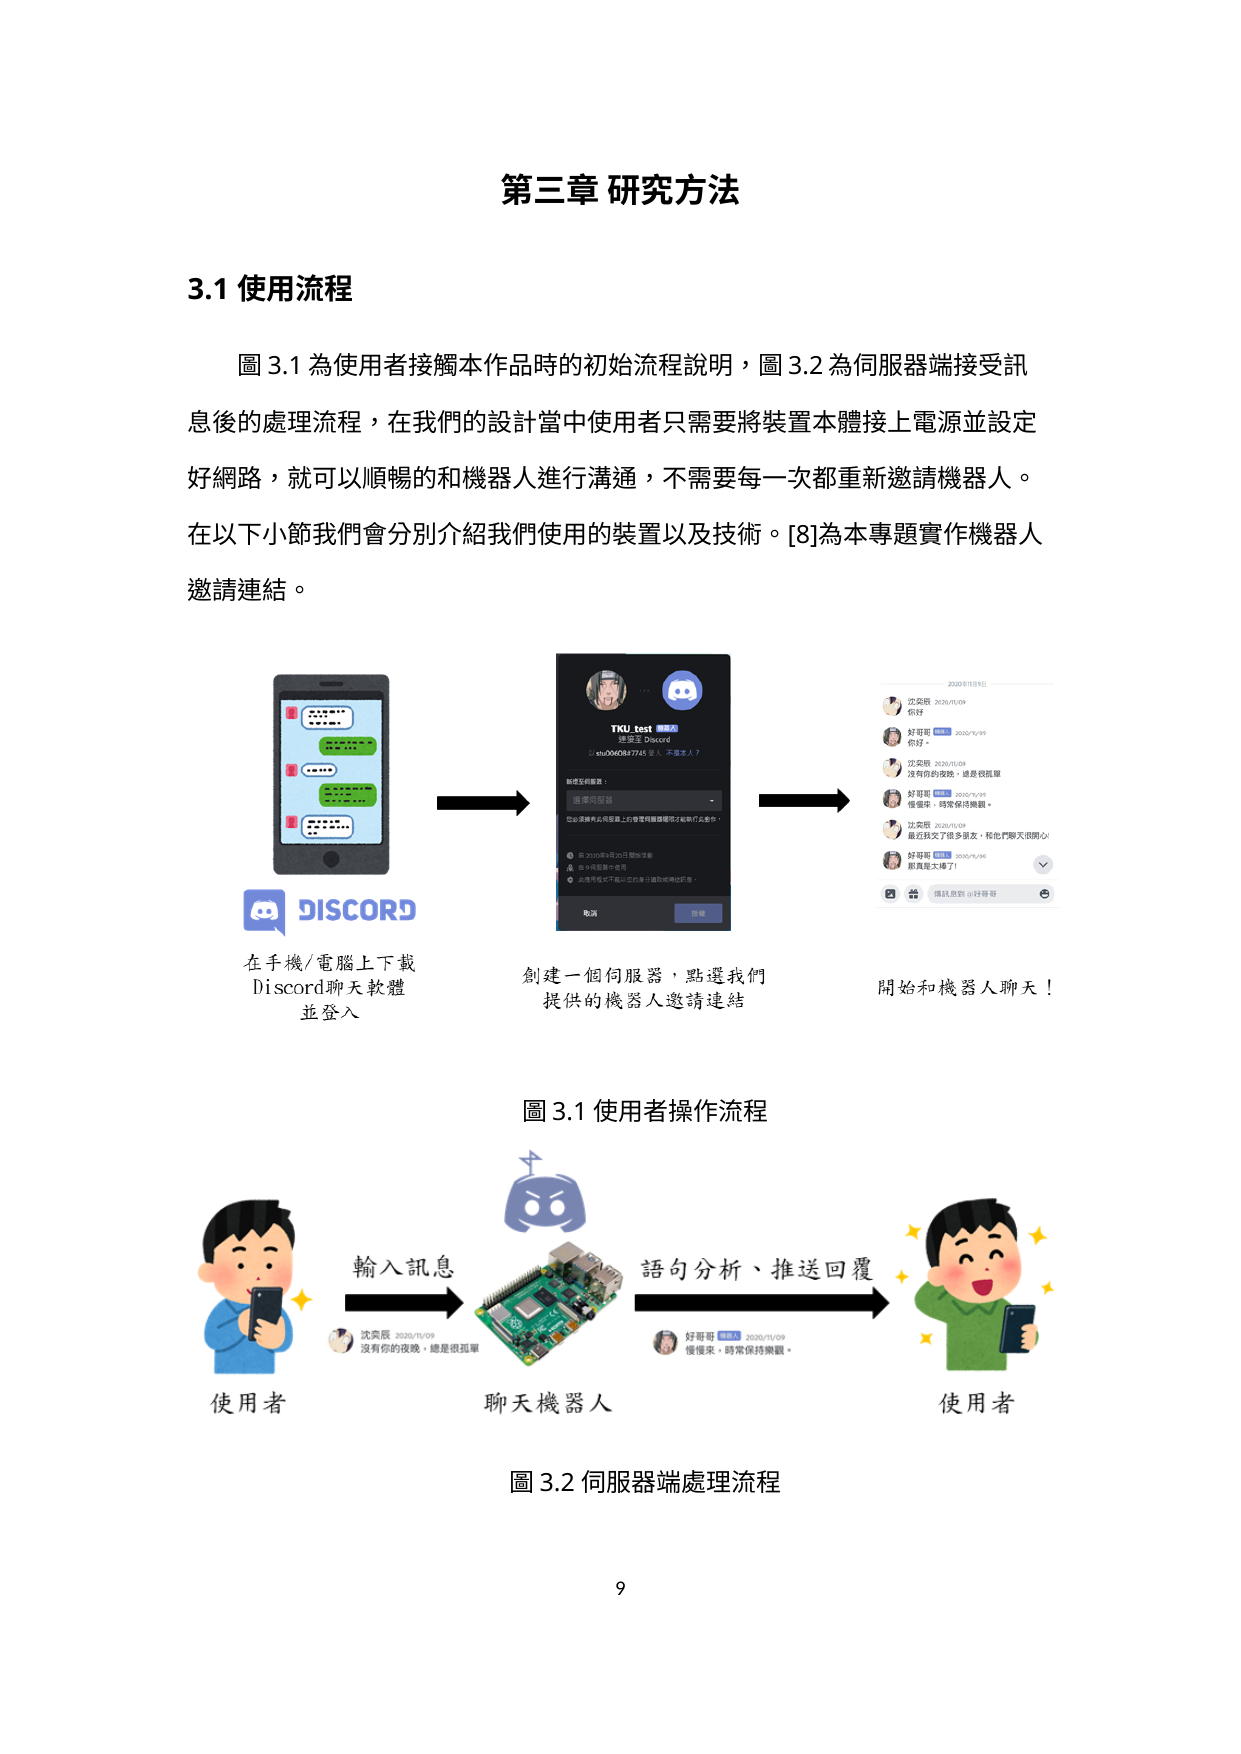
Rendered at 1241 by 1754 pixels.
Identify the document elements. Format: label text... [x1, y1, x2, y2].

text 圖3.2 伺服器端處理流程 [237, 1462, 1053, 1499]
text 第三章 研究方法 [187, 150, 1053, 225]
picture [187, 1146, 1067, 1427]
picture [187, 625, 1073, 1053]
text 3.1 使用流程 [187, 249, 1053, 324]
text 圖3.1 使用者操作流程 [237, 1091, 1053, 1128]
text 圖3.1為使用者接觸本作品時的初始流程說明，圖3.2為伺服器端接受訊息後的處理流程，在我們的設計當中使用者只需要將裝置本體接上電源並設定好網路，就可以順暢的和機器人進行溝通，不需要每一次都重新邀請機器人。在以下小節我們會分別介紹我們使用的裝置以及技術。[8]為本專題實作機器人邀請連結。 [187, 345, 1053, 608]
